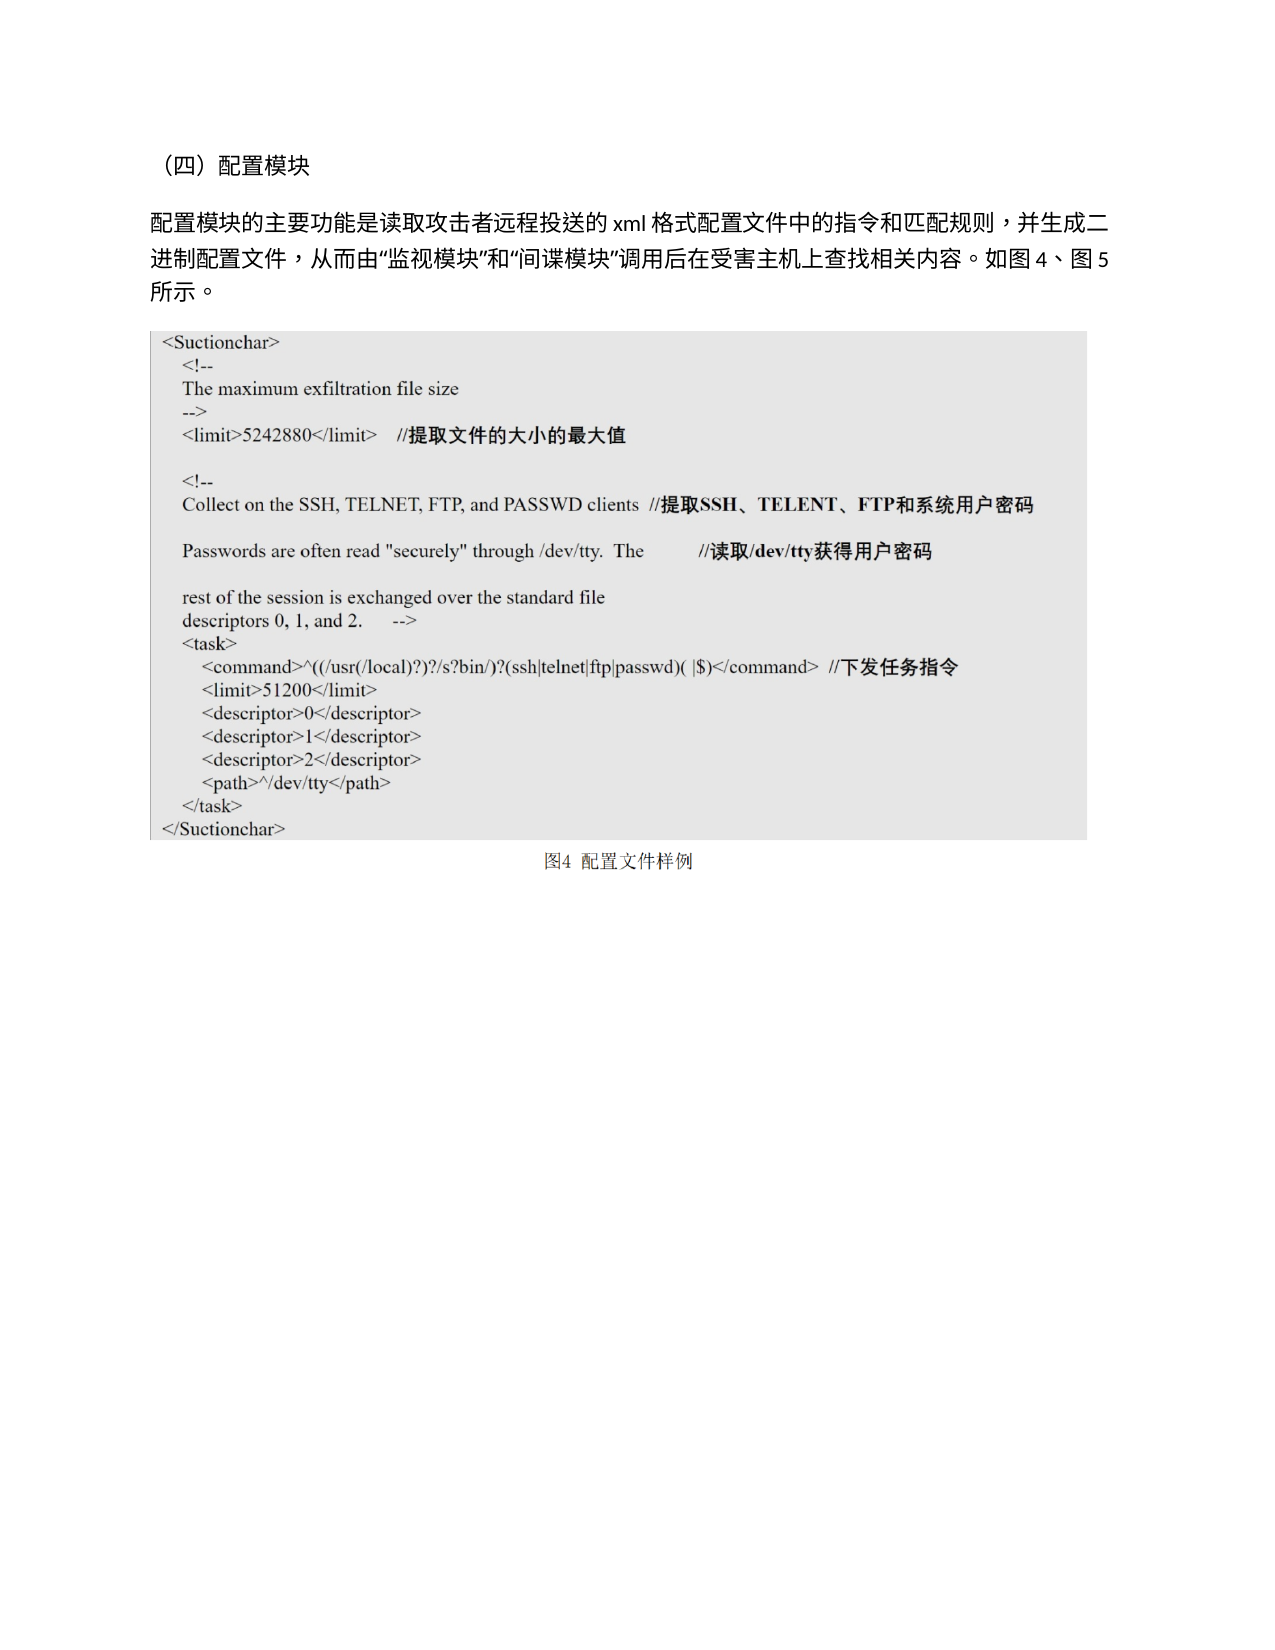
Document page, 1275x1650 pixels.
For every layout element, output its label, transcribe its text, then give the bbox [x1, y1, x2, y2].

picture [150, 331, 1088, 882]
text 配置模块的主要功能是读取攻击者远程投送的xml格式配置文件中的指令和匹配规则，并生成二进制配置文件，从而由“监视模块”和“间谍模块”调用后在受害主机上查找相关内容。如图4、图5所示。 [150, 207, 1125, 306]
text （四）配置模块 [150, 150, 1125, 181]
